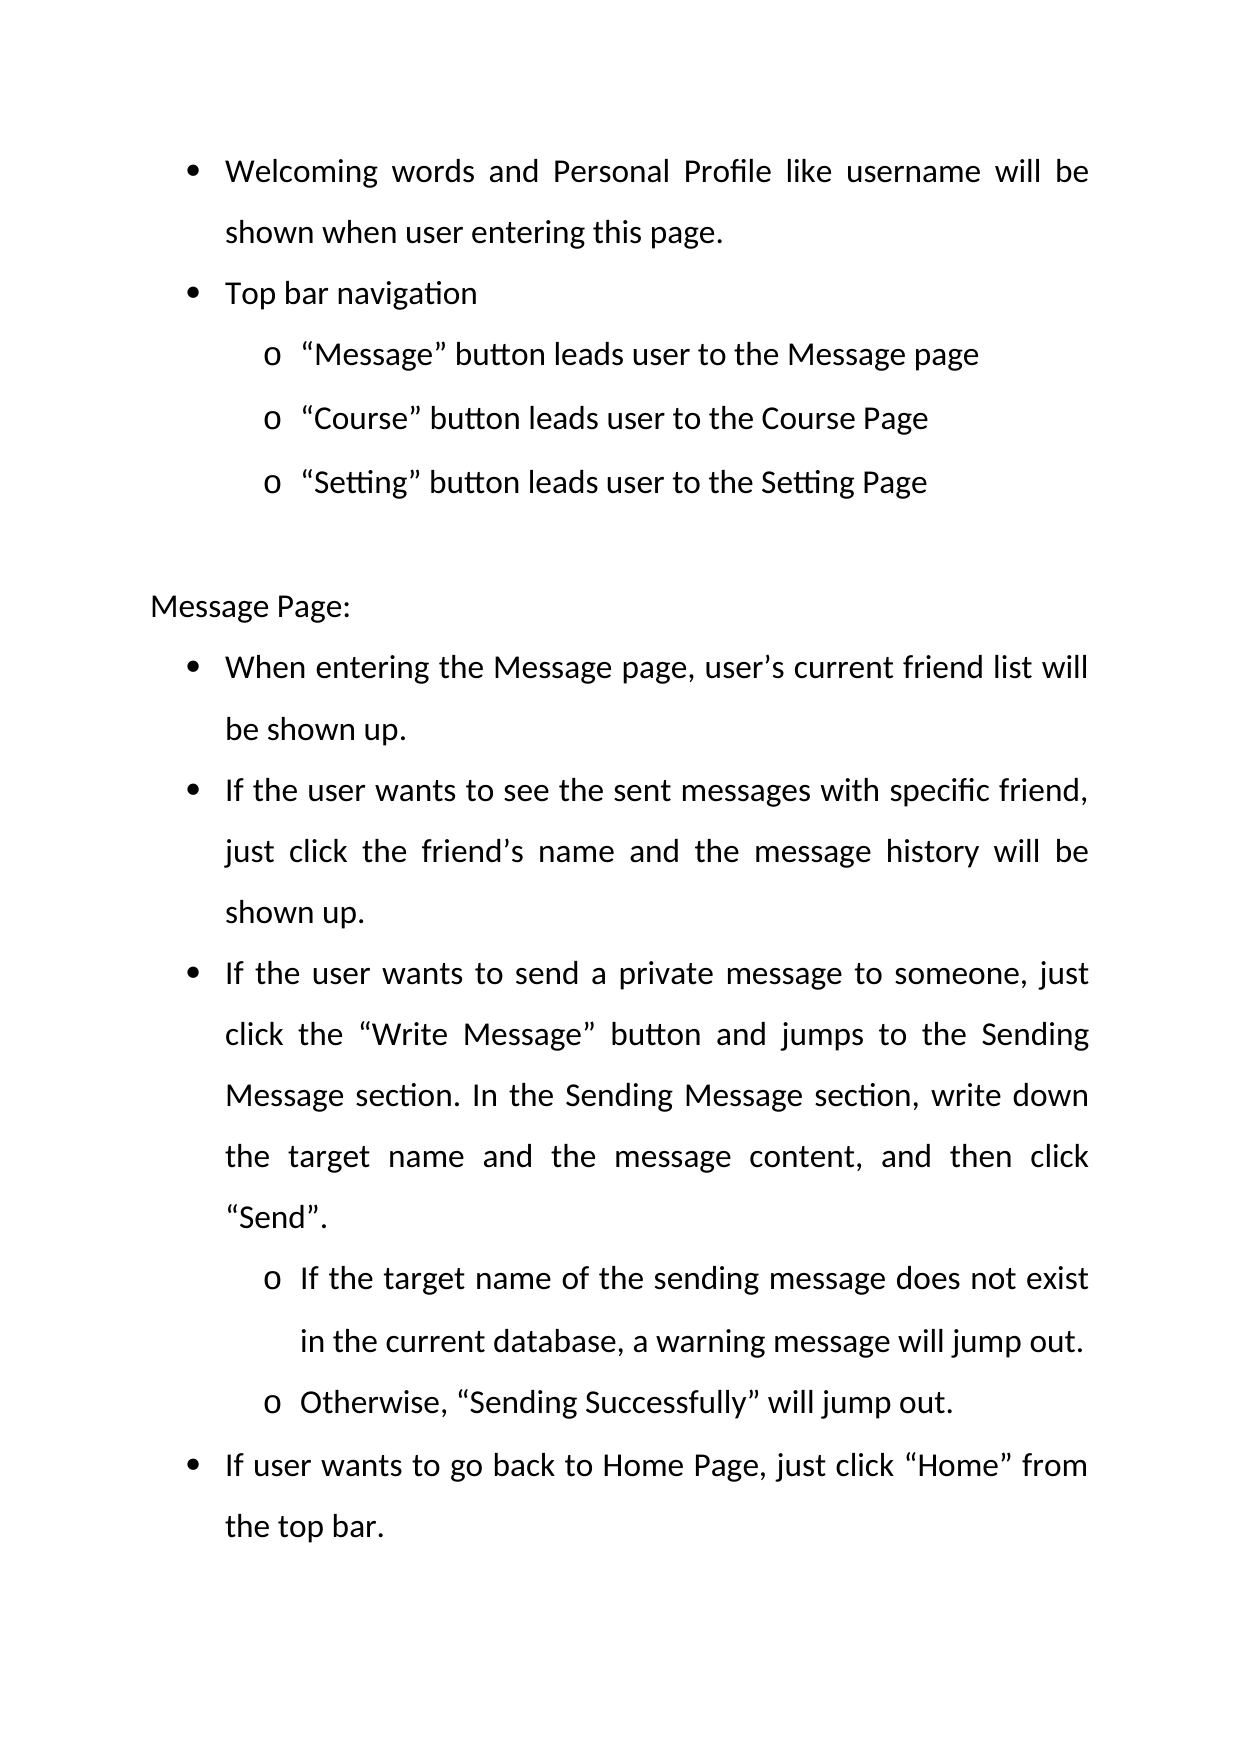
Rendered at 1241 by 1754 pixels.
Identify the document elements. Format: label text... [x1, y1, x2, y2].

list If the user wants to see the sent messages with specific friend, just click the friend’s name and the message history will be shown up. [187, 768, 1090, 931]
list “Setting” button leads user to the Setting Page [262, 461, 1090, 503]
list “Course” button leads user to the Course Page [262, 397, 1090, 439]
list Otherwise, “Sending Successfully” will jump out. [262, 1381, 1090, 1423]
list Top bar navigation [187, 272, 1090, 313]
list When entering the Message page, user’s current friend list will be shown up. [187, 646, 1090, 748]
list If user wants to go back to Home Page, just click “Home” from the top bar. [187, 1444, 1090, 1546]
list Welcoming words and Personal Profile like username will be shown when user entering this page. [187, 150, 1090, 252]
list If the target name of the sending message does not exist in the current database, a warning message will jump out. [262, 1257, 1090, 1360]
list “Message” button leads user to the Message page [262, 333, 1090, 376]
text Message Page: [150, 585, 1090, 626]
list If the user wants to send a private message to someone, just click the “Write Message” button and jumps to the Sending Message section. In the Sending Message section, write down the target name and the message content, and then click “Send”. [187, 952, 1090, 1237]
